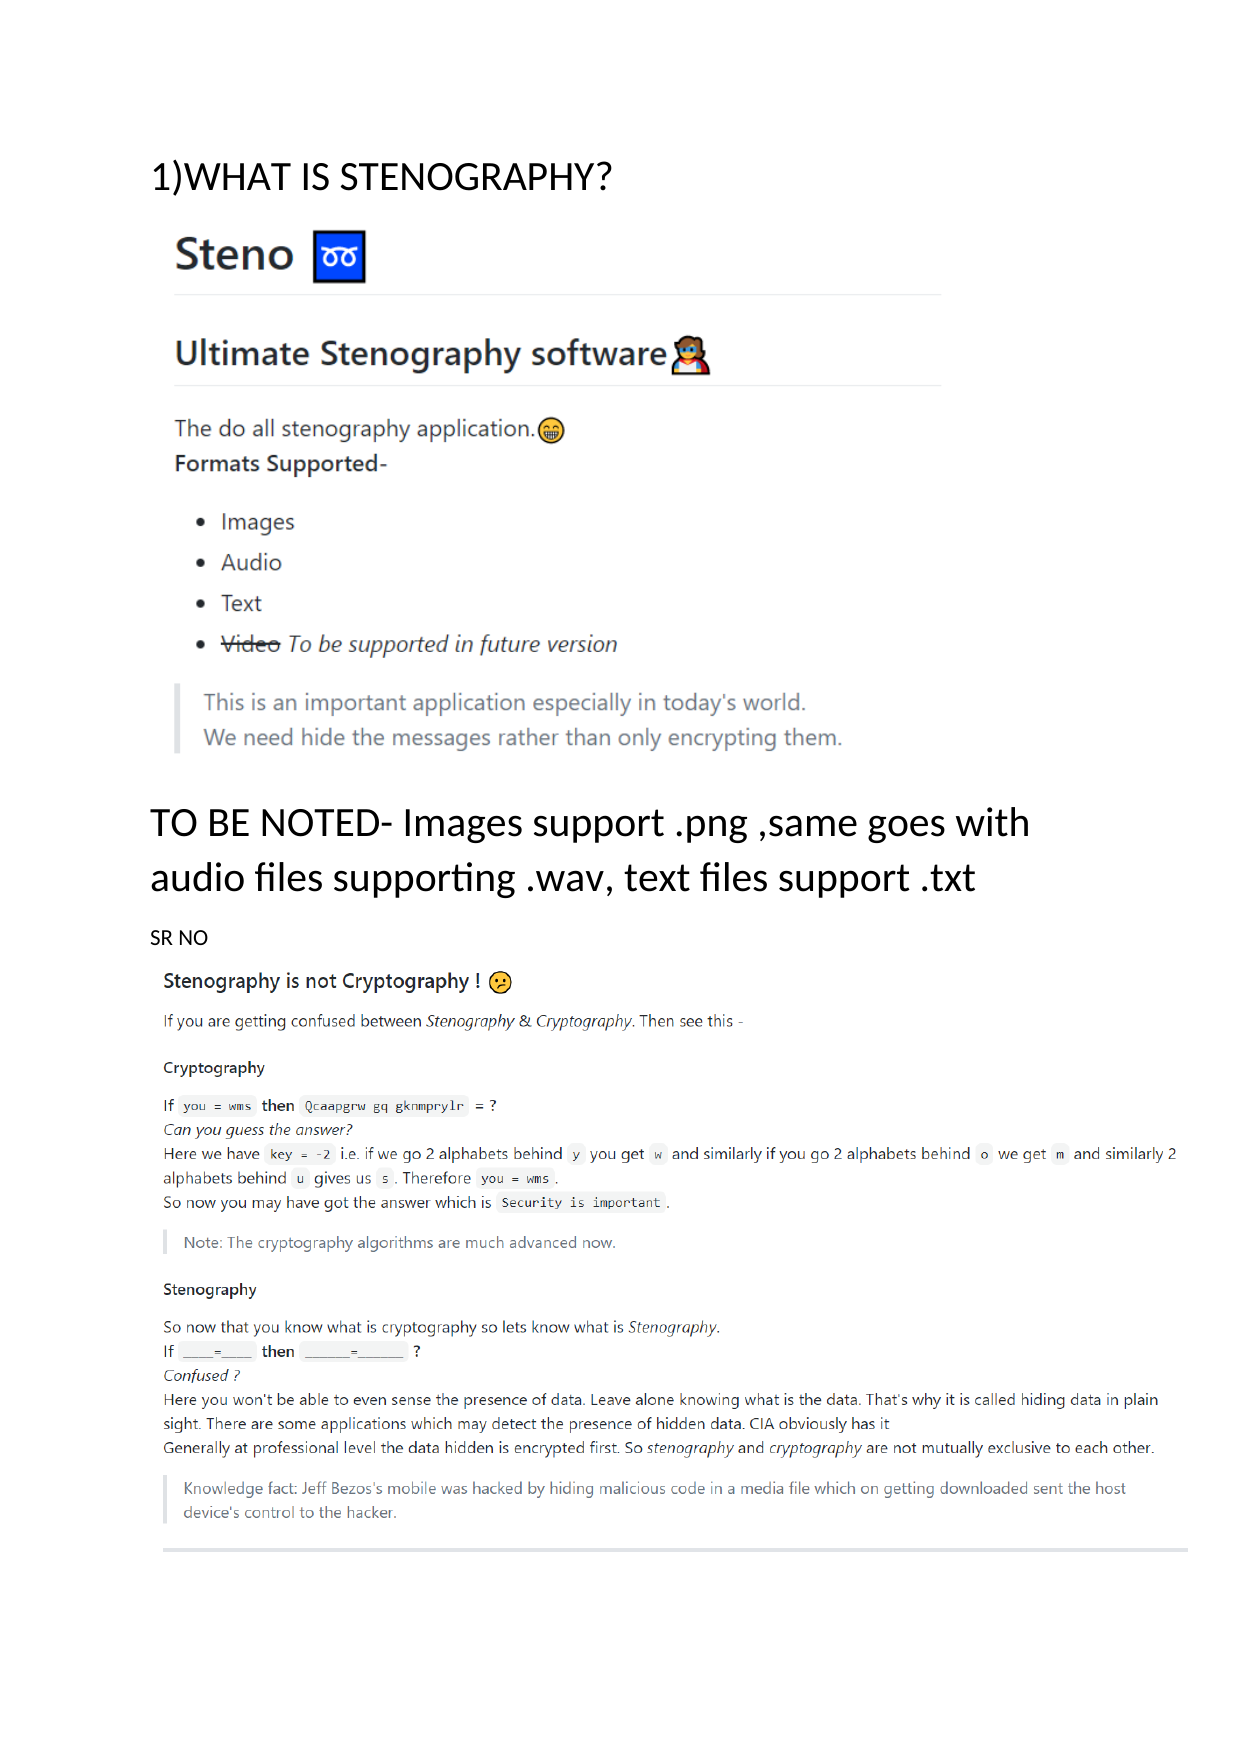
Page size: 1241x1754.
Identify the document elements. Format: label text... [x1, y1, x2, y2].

text SR NO [150, 923, 1090, 953]
picture [150, 221, 942, 778]
picture [150, 953, 1205, 1554]
text 1)WHAT IS STENOGRAPHY? [150, 150, 1090, 201]
text TO BE NOTED- Images support .png ,same goes with audio files supporting .wav, text files support .txt [150, 796, 1090, 902]
